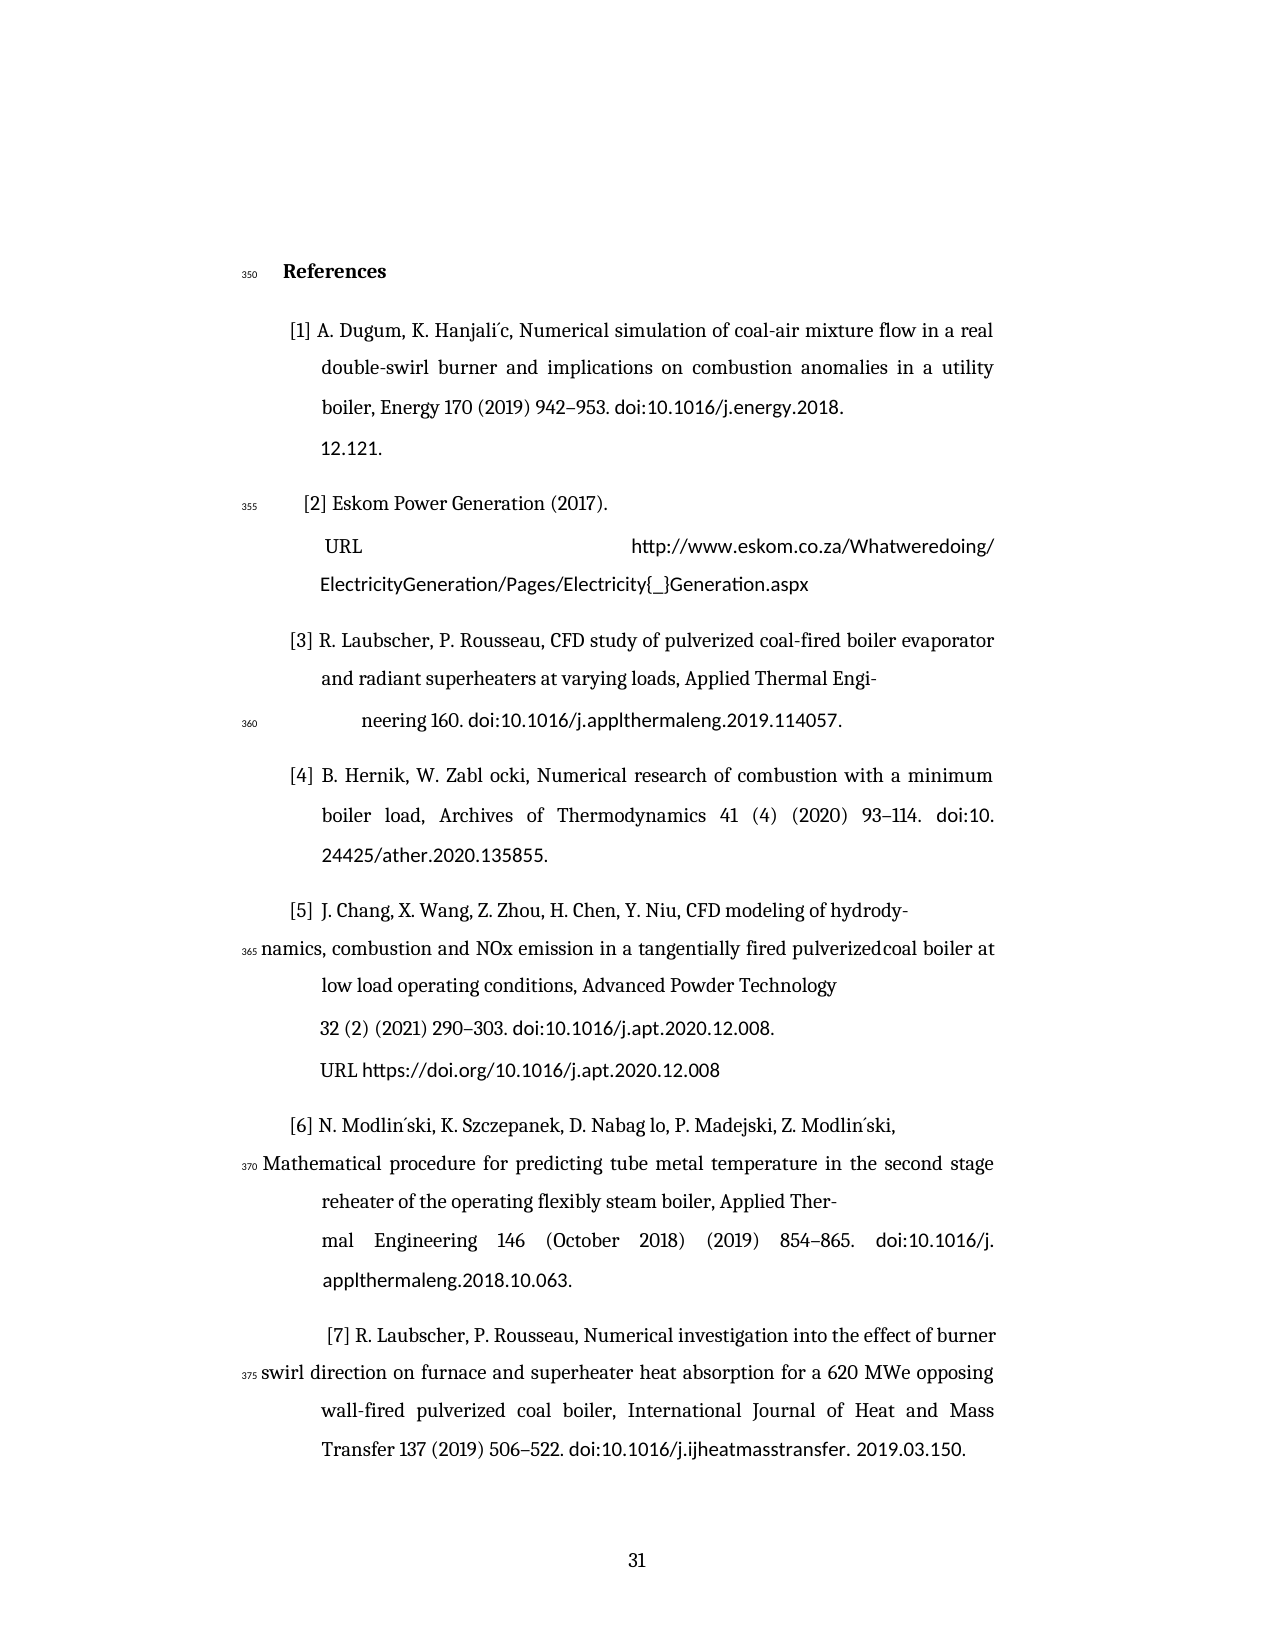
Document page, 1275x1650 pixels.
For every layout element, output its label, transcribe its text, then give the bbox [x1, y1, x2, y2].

text 360 neering 160. doi:10.1016/j.applthermaleng.2019.114057. [241, 707, 995, 732]
text mal Engineering 146 (October 2018) (2019) 854–865. doi:10.1016/j. applthermaleng.2018.10.063. [321, 1227, 995, 1293]
text 355 [2] Eskom Power Generation (2017). [241, 492, 995, 516]
text ElectricityGeneration/Pages/Electricity{_}Generation.aspx [320, 572, 995, 597]
text [1] A. Dugum, K. Hanjali´c, Numerical simulation of coal-air mixture flow in a real double-swirl burner and implications on combustion anomalies in a utility boiler, Energy 170 (2019) 942–953. doi:10.1016/j.energy.2018. [289, 318, 995, 420]
text 375 swirl direction on furnace and superheater heat absorption for a 620 MWe opposing wall-fired pulverized coal boiler, International Journal of Heat and Mass Transfer 137 (2019) 506–522. doi:10.1016/j.ijheatmasstransfer. 2019.03.150. [241, 1361, 995, 1462]
subtitle 350 References [241, 260, 995, 284]
text URL https://doi.org/10.1016/j.apt.2020.12.008 [320, 1057, 995, 1082]
text 32 (2) (2021) 290–303. doi:10.1016/j.apt.2020.12.008. [320, 1015, 995, 1040]
text 12.121. [320, 435, 995, 460]
text [6] N. Modlin´ski, K. Szczepanek, D. Nabag lo, P. Madejski, Z. Modlin´ski, [289, 1114, 995, 1138]
list B. Hernik, W. Zabl ocki, Numerical research of combustion with a minimum boiler load, Archives of Thermodynamics 41 (4) (2020) 93–114. doi:10. 24425/ather.2020.135855. [289, 764, 995, 867]
text URL http://www.eskom.co.za/Whatweredoing/ [241, 533, 995, 559]
text 365 namics, combustion and NOx emission in a tangentially fired pulverizedcoal boiler at low load operating conditions, Advanced Powder Technology [241, 936, 995, 998]
text 370 Mathematical procedure for predicting tube metal temperature in the second stage reheater of the operating flexibly steam boiler, Applied Ther- [241, 1152, 995, 1213]
text [7] R. Laubscher, P. Rousseau, Numerical investigation into the effect of burner [241, 1324, 996, 1348]
list J. Chang, X. Wang, Z. Zhou, H. Chen, Y. Niu, CFD modeling of hydrody- [289, 898, 995, 922]
text [3] R. Laubscher, P. Rousseau, CFD study of pulverized coal-fired boiler evaporator and radiant superheaters at varying loads, Applied Thermal Engi- [289, 628, 995, 690]
